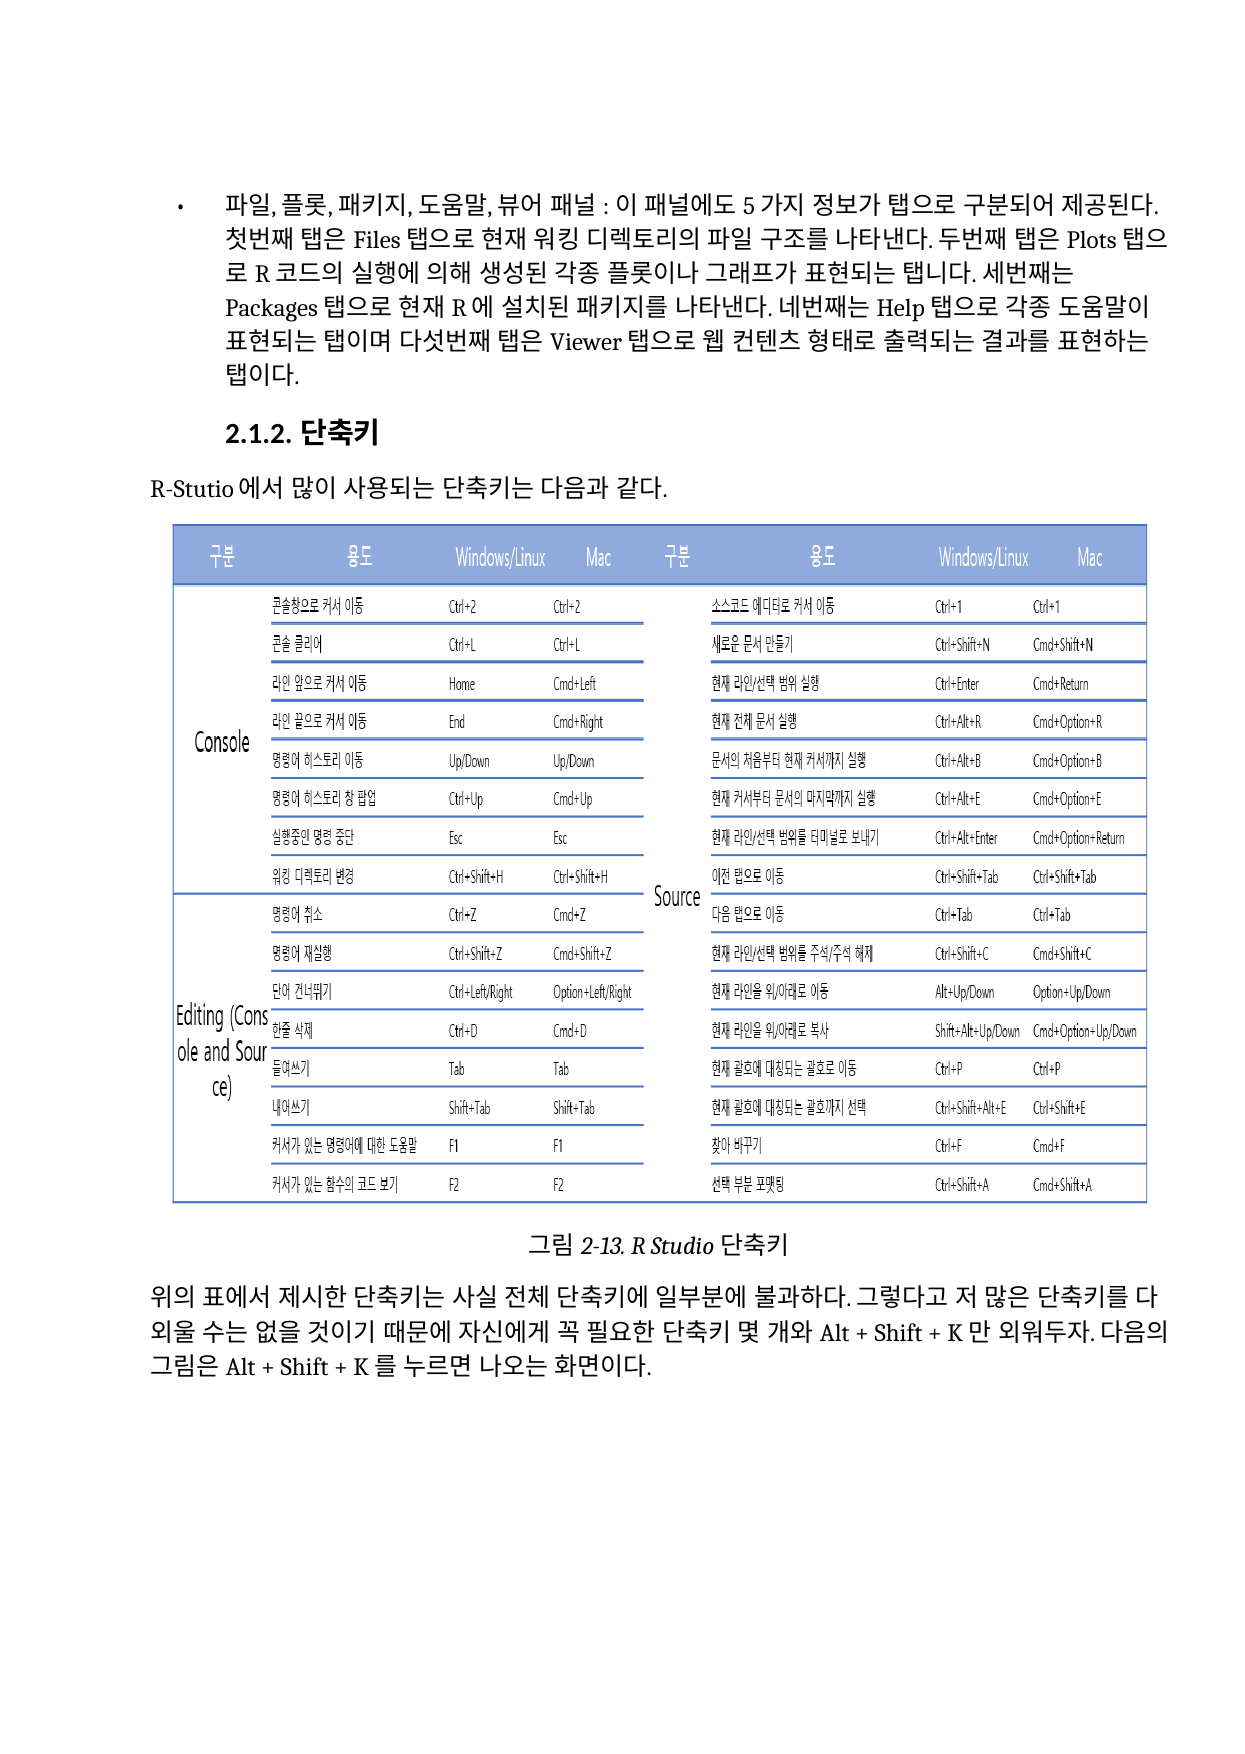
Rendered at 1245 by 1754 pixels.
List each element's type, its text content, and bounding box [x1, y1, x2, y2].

subtitle 단축키 [225, 413, 1170, 452]
text 위의 표에서 제시한 단축키는 사실 전체 단축키에 일부분에 불과하다. 그렇다고 저 많은 단축키를 다 외울 수는 없을 것이기 때문에 자신에게 꼭 필요한 단축키 몇 개와 Alt + Shift + K 만 외워두자. 다음의 그림은 Alt + Shift + K를 누르면 나오는 화면이다. [150, 1280, 1170, 1382]
text R-Stutio에서 많이 사용되는 단축키는 다음과 같다. [150, 471, 1170, 505]
list 파일, 플롯, 패키지, 도움말, 뷰어 패널 : 이 패널에도 5가지 정보가 탭으로 구분되어 제공된다. 첫번째 탭은 Files 탭으로 현재 워킹 디렉토리의 파일 구조를 나타낸다. 두번째 탭은 Plots 탭으로 R 코드의 실행에 의해 생성된 각종 플롯이나 그래프가 표현되는 탭니다. 세번째는 Packages 탭으로 현재 R에 설치된 패키지를 나타낸다. 네번째는 Help 탭으로 각종 도움말이 표현되는 탭이며 다섯번째 탭은 Viewer 탭으로 웹 컨텐츠 형태로 출력되는 결과를 표현하는 탭이다. [175, 187, 1170, 392]
text 그림 2-. R Studio 단축키 [150, 1227, 1170, 1261]
picture [172, 523, 1148, 1207]
